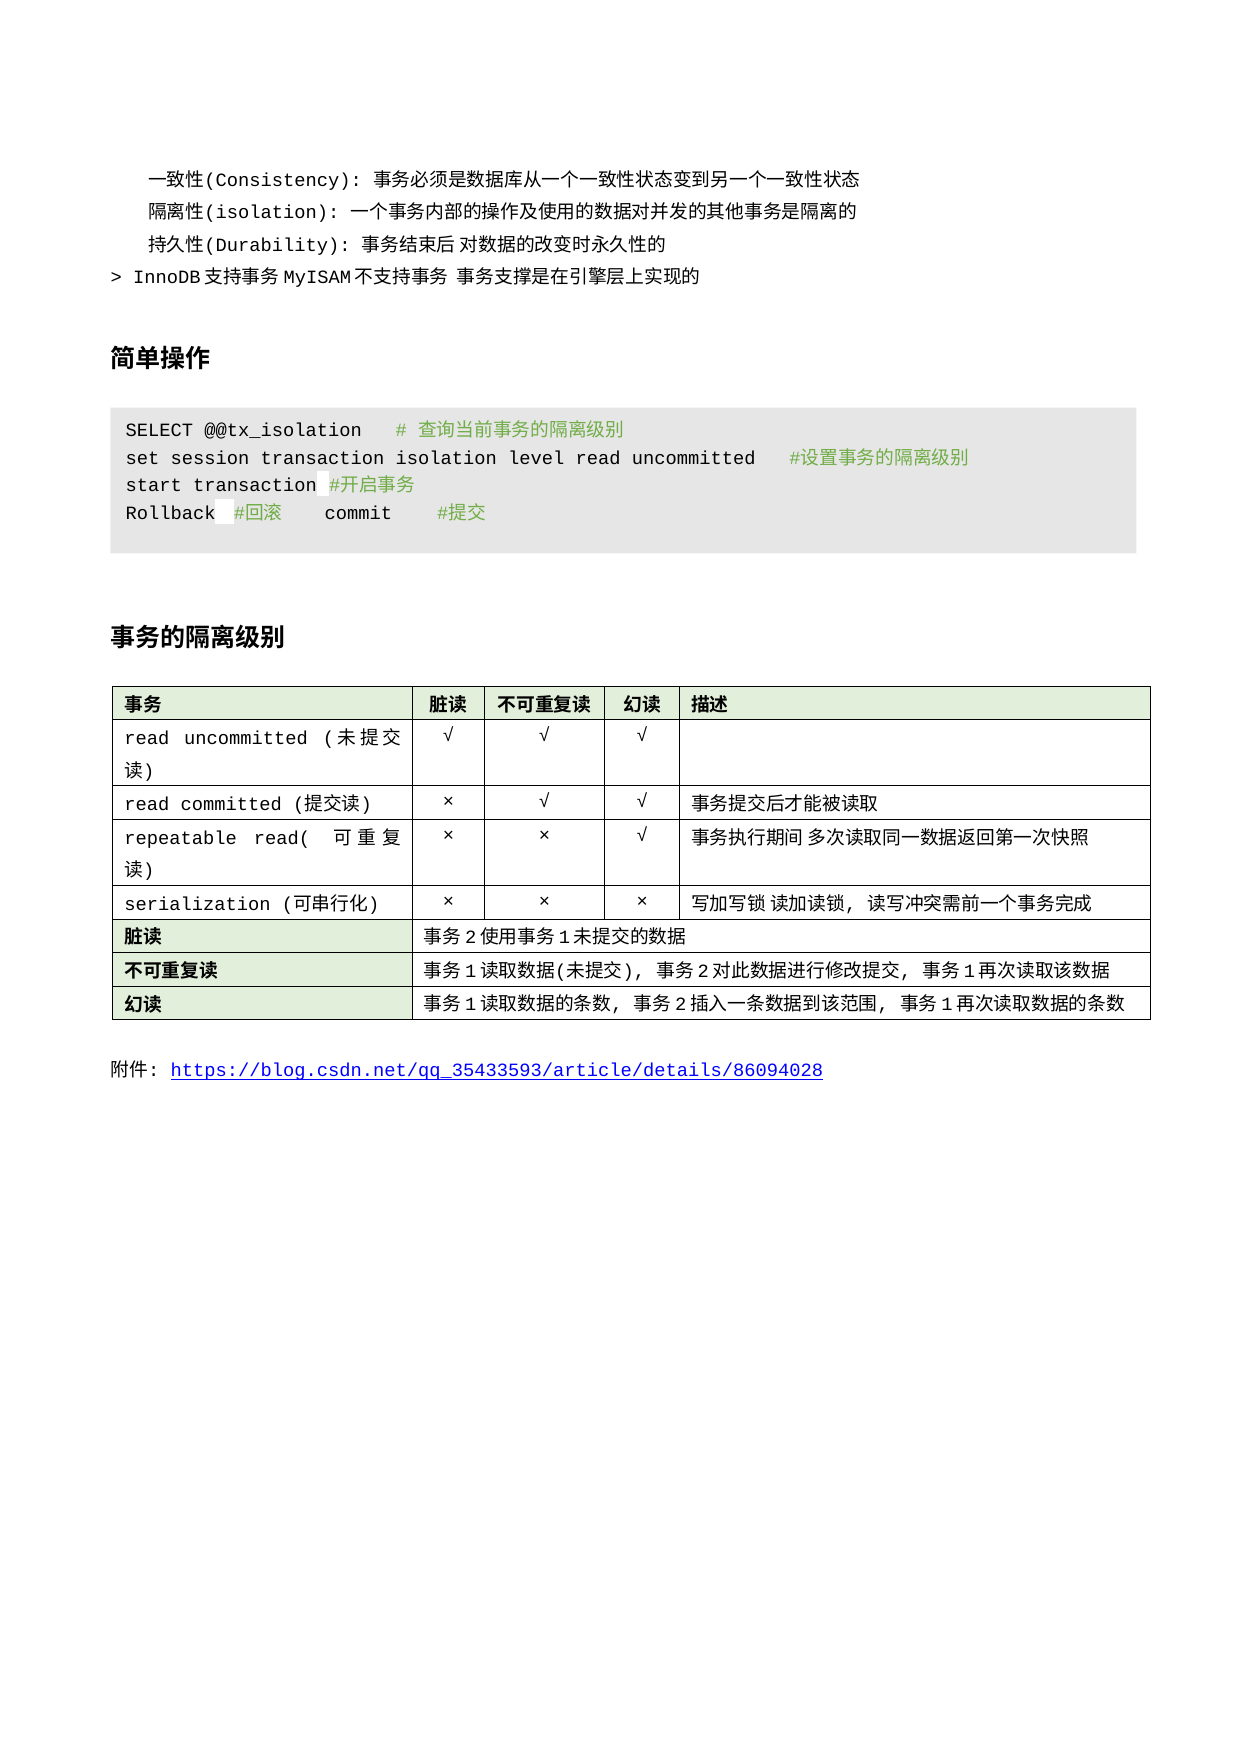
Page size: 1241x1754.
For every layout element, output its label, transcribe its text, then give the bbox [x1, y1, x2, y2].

text 附件: https://blog.csdn.net/qq_35433593/article/details/86094028 [110, 1053, 1139, 1085]
table_header 不可重复读 [485, 687, 604, 719]
table_cell 不可重复读 [113, 953, 412, 986]
table_cell × [605, 886, 679, 918]
table_cell 事务1读取数据的条数, 事务2插入一条数据到该范围, 事务1再次读取数据的条数 [413, 987, 1150, 1019]
table_cell 事务1读取数据(未提交), 事务2对此数据进行修改提交, 事务1再次读取该数据 [413, 953, 1150, 986]
table_header 事务 [113, 687, 412, 719]
table_cell 幻读 [113, 987, 412, 1019]
table_cell × [413, 820, 484, 885]
table_cell [680, 720, 1150, 785]
text 一致性(Consistency): 事务必须是数据库从一个一致性状态变到另一个一致性状态 [110, 162, 1139, 194]
subtitle 简单操作 [110, 324, 1139, 389]
text 持久性(Durability): 事务结束后 对数据的改变时永久性的 [110, 227, 1139, 259]
text > InnoDB支持事务 MyISAM不支持事务 事务支撑是在引擎层上实现的 [110, 259, 1139, 292]
table_cell √ [605, 820, 679, 885]
table_header 描述 [680, 687, 1150, 719]
table_cell × [413, 886, 484, 918]
table_cell × [413, 786, 484, 819]
table_header 幻读 [605, 687, 679, 719]
table_cell 事务2使用事务1未提交的数据 [413, 920, 1150, 952]
table_cell √ [485, 786, 604, 819]
table_cell √ [605, 720, 679, 785]
table_header 脏读 [413, 687, 484, 719]
table_cell serialization (可串行化) [113, 886, 412, 918]
table_cell repeatable read( 可重复读) [113, 820, 412, 885]
table_cell 事务执行期间 多次读取同一数据返回第一次快照 [680, 820, 1150, 885]
table_cell √ [605, 786, 679, 819]
text 隔离性(isolation): 一个事务内部的操作及使用的数据对并发的其他事务是隔离的 [110, 194, 1139, 227]
table_cell 脏读 [113, 920, 412, 952]
table_cell √ [413, 720, 484, 785]
table_cell read committed (提交读) [113, 786, 412, 819]
table_cell √ [485, 720, 604, 785]
table_cell × [485, 820, 604, 885]
table_cell 事务提交后才能被读取 [680, 786, 1150, 819]
subtitle 事务的隔离级别 [110, 603, 1139, 668]
table_cell × [485, 886, 604, 918]
table_cell read uncommitted (未提交读) [113, 720, 412, 785]
table_cell 写加写锁 读加读锁, 读写冲突需前一个事务完成 [680, 886, 1150, 918]
